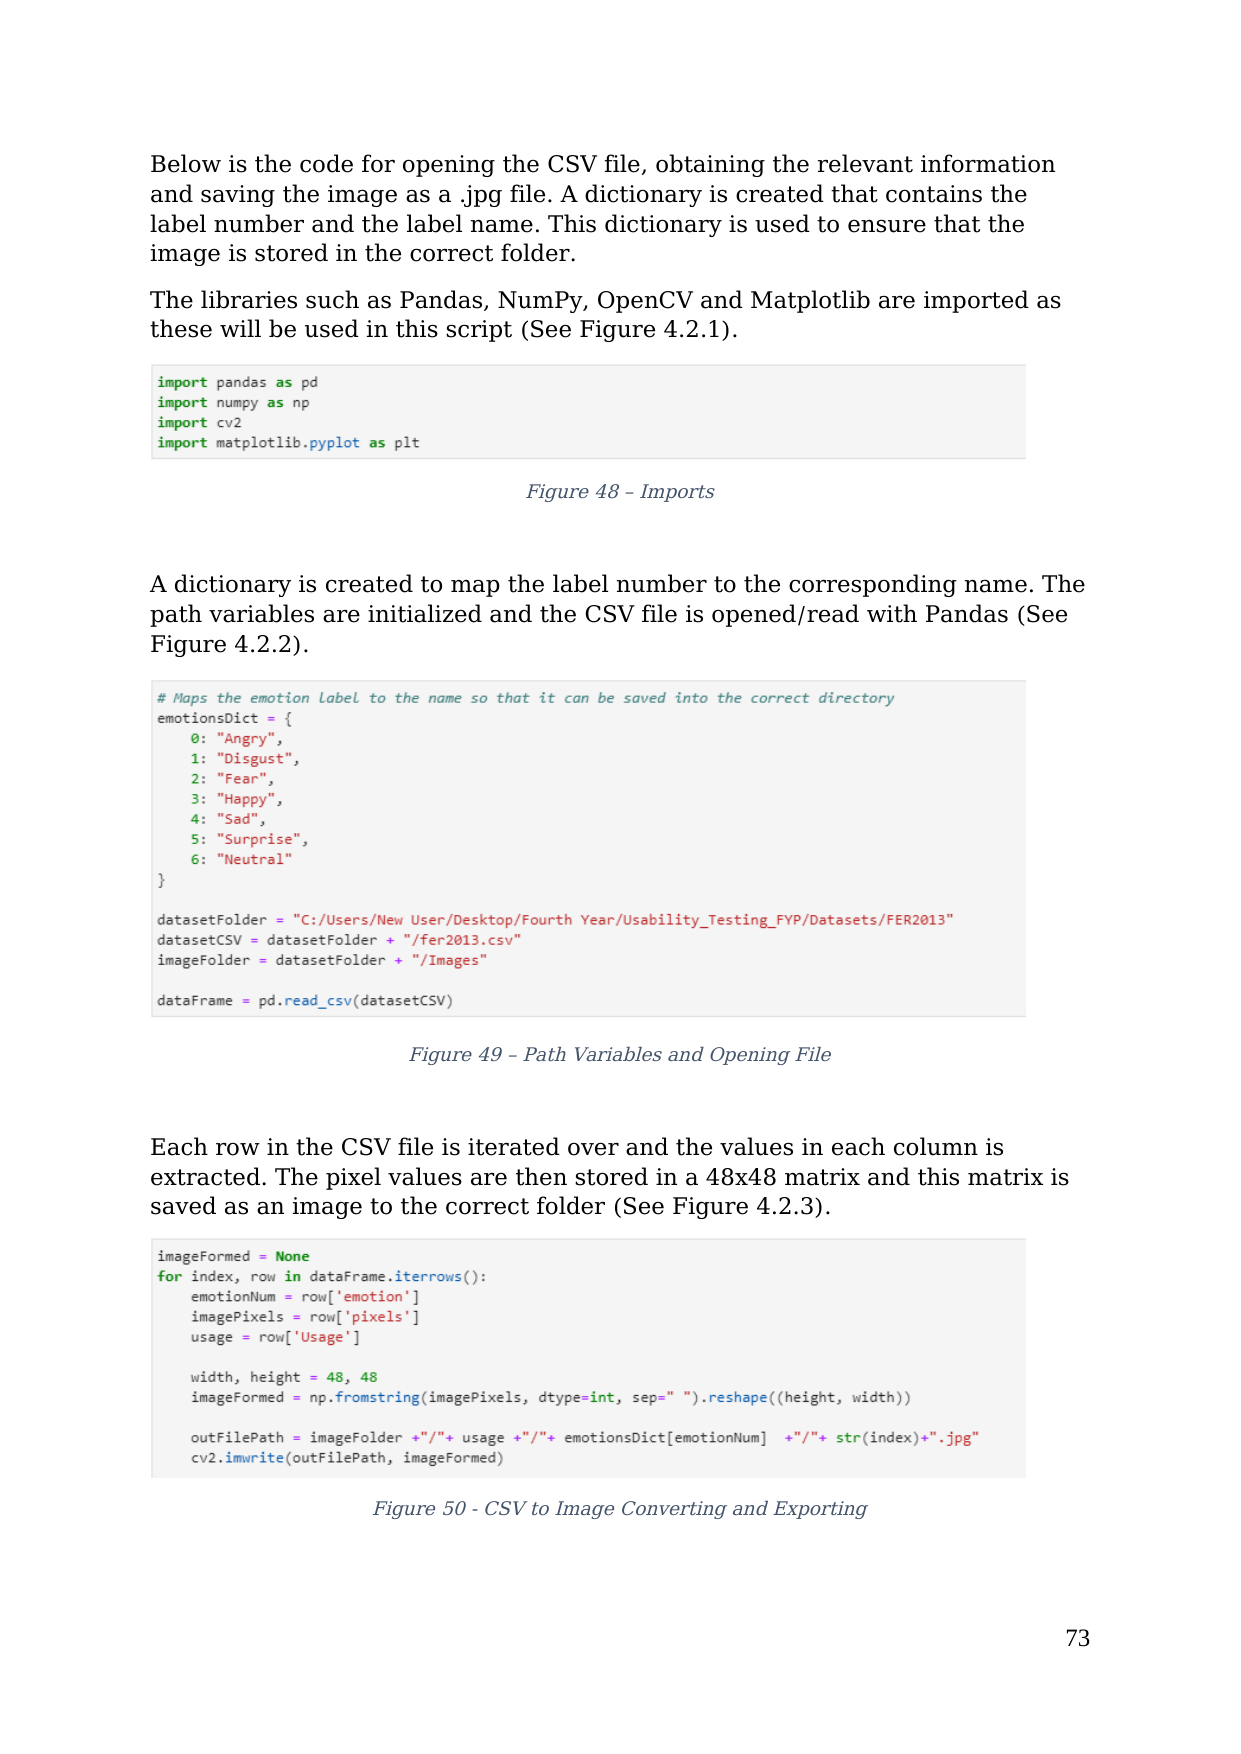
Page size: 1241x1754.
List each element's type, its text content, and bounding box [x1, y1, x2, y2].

text Below is the code for opening the CSV file, obtaining the relevant information and saving the image as a .jpg file. A dictionary is created that contains the label number and the label name. This dictionary is used to ensure that the image is stored in the correct folder. [150, 150, 1090, 267]
text Figure 49 – Path Variables and Opening File [150, 1043, 1090, 1066]
picture [150, 361, 1027, 462]
text A dictionary is created to map the label number to the corresponding name. The path variables are initialized and the CSV file is opened/read with Pandas (See Figure 4.2.2). [150, 570, 1090, 657]
text Figure 50 - CSV to Image Converting and Exporting [150, 1496, 1090, 1519]
text Figure 48 – Imports [150, 480, 1090, 503]
picture [150, 1238, 1027, 1478]
text Each row in the CSV file is iterated over and the values in each column is extracted. The pixel values are then stored in a 48x48 matrix and this matrix is saved as an image to the correct folder (See Figure 4.2.3). [150, 1133, 1090, 1219]
picture [150, 675, 1027, 1025]
text The libraries such as Pandas, NumPy, OpenCV and Matplotlib are imported as these will be used in this script (See Figure 4.2.1). [150, 285, 1090, 343]
